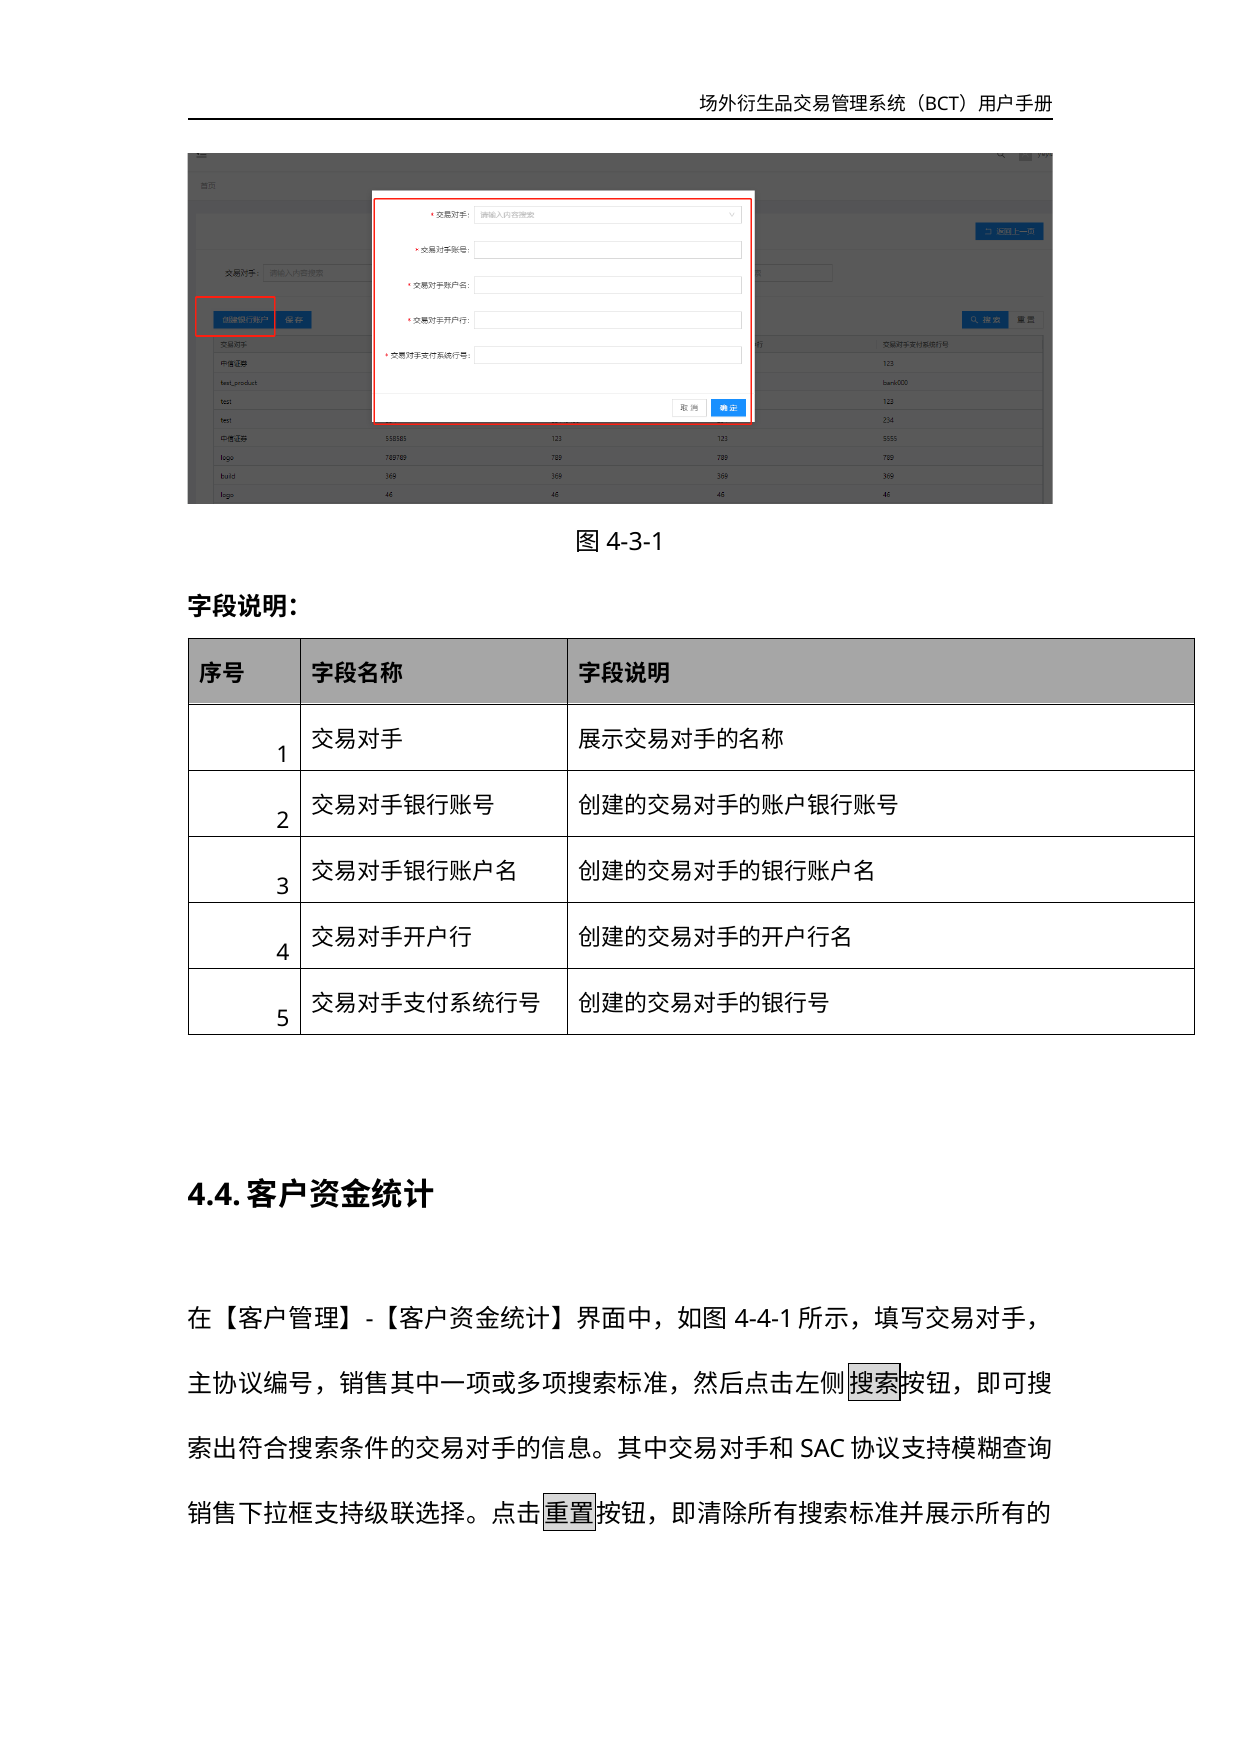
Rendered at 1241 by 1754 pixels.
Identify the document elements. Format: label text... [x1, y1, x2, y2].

table_cell 1 [189, 705, 300, 769]
table_cell 3 [189, 837, 300, 902]
table_cell 5 [189, 969, 300, 1034]
table_cell 创建的交易对手的账户银行账号 [568, 771, 1194, 836]
table_cell 创建的交易对手的银行号 [568, 969, 1194, 1034]
table_header 序号 [189, 639, 300, 703]
table_cell 2 [189, 771, 300, 836]
picture [187, 153, 1053, 504]
table_cell 创建的交易对手的银行账户名 [568, 837, 1194, 902]
table_cell 交易对手支付系统行号 [301, 969, 567, 1034]
table_cell 交易对手银行账户名 [301, 837, 567, 902]
subtitle 客户资金统计 [187, 1159, 1053, 1224]
table_header 字段名称 [301, 639, 567, 703]
text 字段说明： [187, 572, 1053, 637]
table_cell 交易对手银行账号 [301, 771, 567, 836]
table_cell 创建的交易对手的开户行名 [568, 903, 1194, 968]
table_cell 展示交易对手的名称 [568, 705, 1194, 769]
text 图 4-3-1 [187, 507, 1053, 572]
table_cell 交易对手 [301, 705, 567, 769]
table_cell 4 [189, 903, 300, 968]
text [187, 1284, 1053, 1544]
table_header 字段说明 [568, 639, 1194, 703]
table_cell 交易对手开户行 [301, 903, 567, 968]
